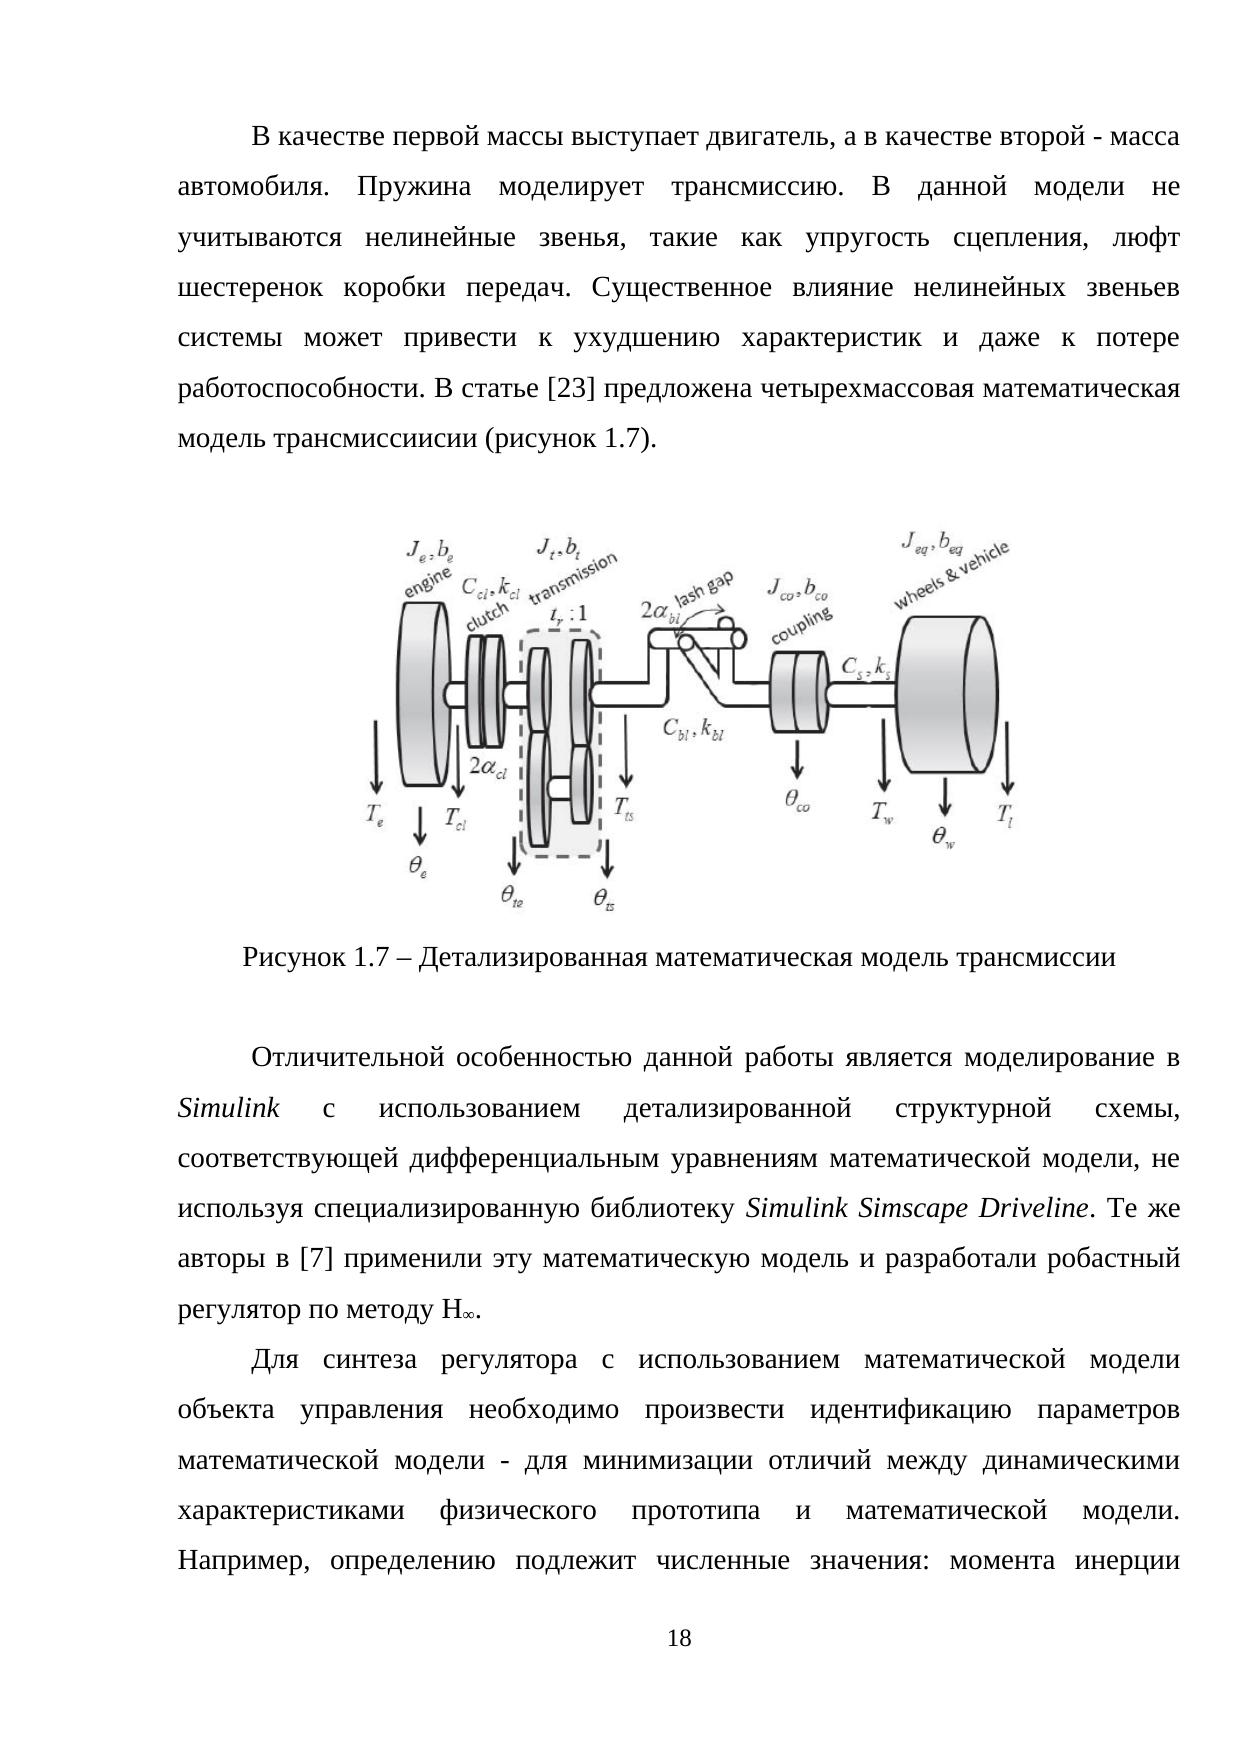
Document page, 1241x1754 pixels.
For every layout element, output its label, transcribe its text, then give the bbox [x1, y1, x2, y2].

text Отличительной особенностью данной работы является моделирование в Simulink с использованием детализированной структурной схемы, соответствующей дифференциальным уравнениям математической модели, не используя специализированную библиотеку Simulink Simscape Driveline. Те же авторы в [7] применили эту математическую модель и разработали робастный регулятор по методу H∞. [177, 1039, 1181, 1324]
picture [333, 520, 1026, 925]
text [177, 1341, 1181, 1576]
text В качестве первой массы выступает двигатель, а в качестве второй - масса автомобиля. Пружина моделирует трансмиссию. В данной модели не учитываются нелинейные звенья, такие как упругость сцепления, люфт шестеренок коробки передач. Существенное влияние нелинейных звеньев системы может привести к ухудшению характеристик и даже к потере работоспособности. В статье [23] предложена четырехмассовая математическая модель трансмиссииcии (рисунок 1.7). [177, 118, 1181, 453]
text Рисунок 1.7 – Детализированная математическая модель трансмиссии [177, 939, 1181, 972]
